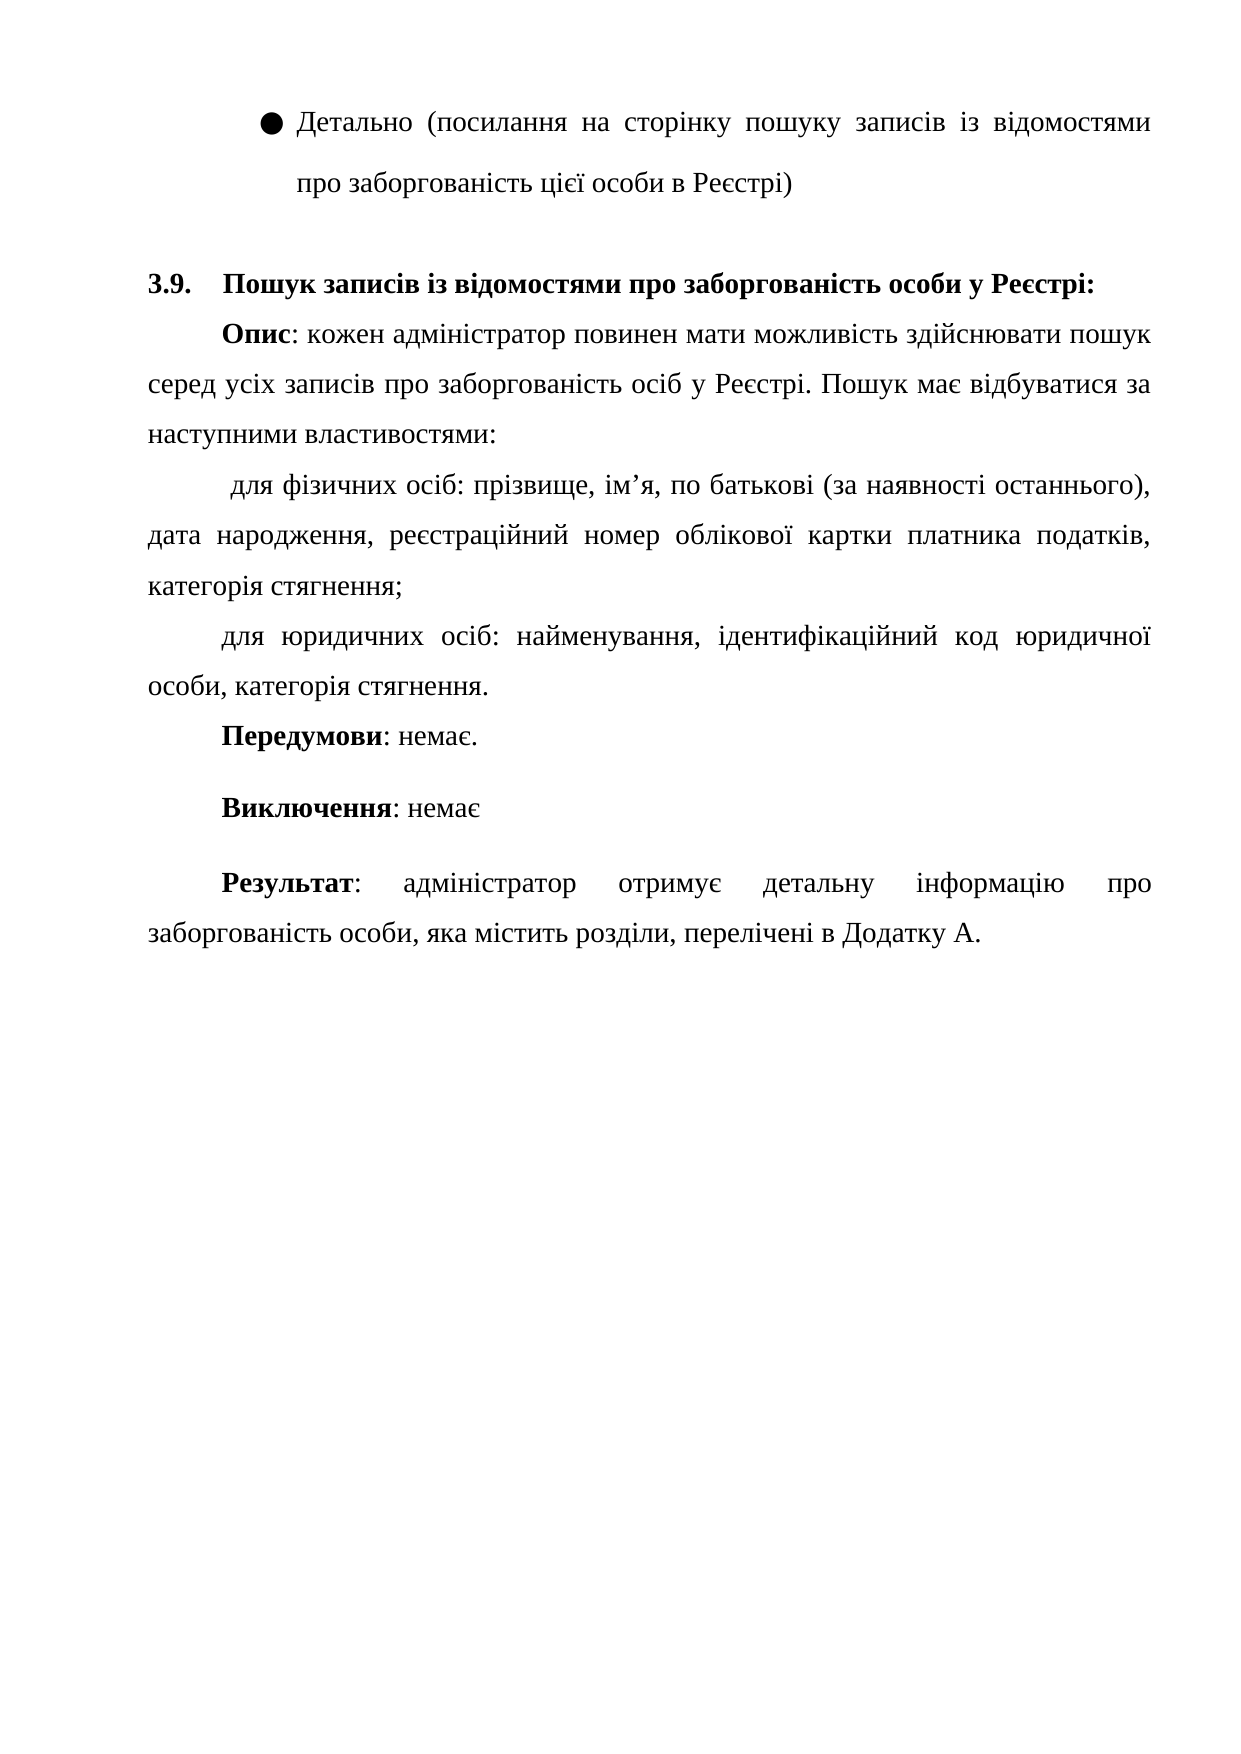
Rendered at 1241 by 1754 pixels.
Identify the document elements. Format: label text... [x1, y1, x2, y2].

text Передумови: немає. [148, 718, 1152, 752]
text для фізичних осіб: прізвище, ім’я, по батькові (за наявності останнього), дата народження, реєстраційний номер облікової картки платника податків, категорія стягнення; [148, 551, 1152, 601]
text для юридичних осіб: найменування, ідентифікаційний код юридичної особи, категорія стягнення. [148, 618, 1152, 702]
text Виключення: немає [148, 790, 1152, 823]
list Пошук записів із відомостями про заборгованість особи у Реєстрі: [148, 266, 1152, 299]
text Опис: кожен адміністратор повинен мати можливість здійснювати пошук серед усіх записів про заборгованість осіб у Реєстрі. Пошук має відбуватися за наступними властивостями: [148, 316, 1152, 450]
text для фізичних осіб: прізвище, ім’я, по батькові (за наявності останнього), дата народження, реєстраційний номер облікової картки платника податків, категорія стягнення; [148, 467, 1152, 517]
list Детально (посилання на сторінку пошуку записів із відомостями про заборгованість цієї особи в Реєстрі) [259, 88, 1152, 199]
text Результат: адміністратор отримує детальну інформацію про заборгованість особи, яка містить розділи, перелічені в Додатку А. [148, 865, 1152, 949]
